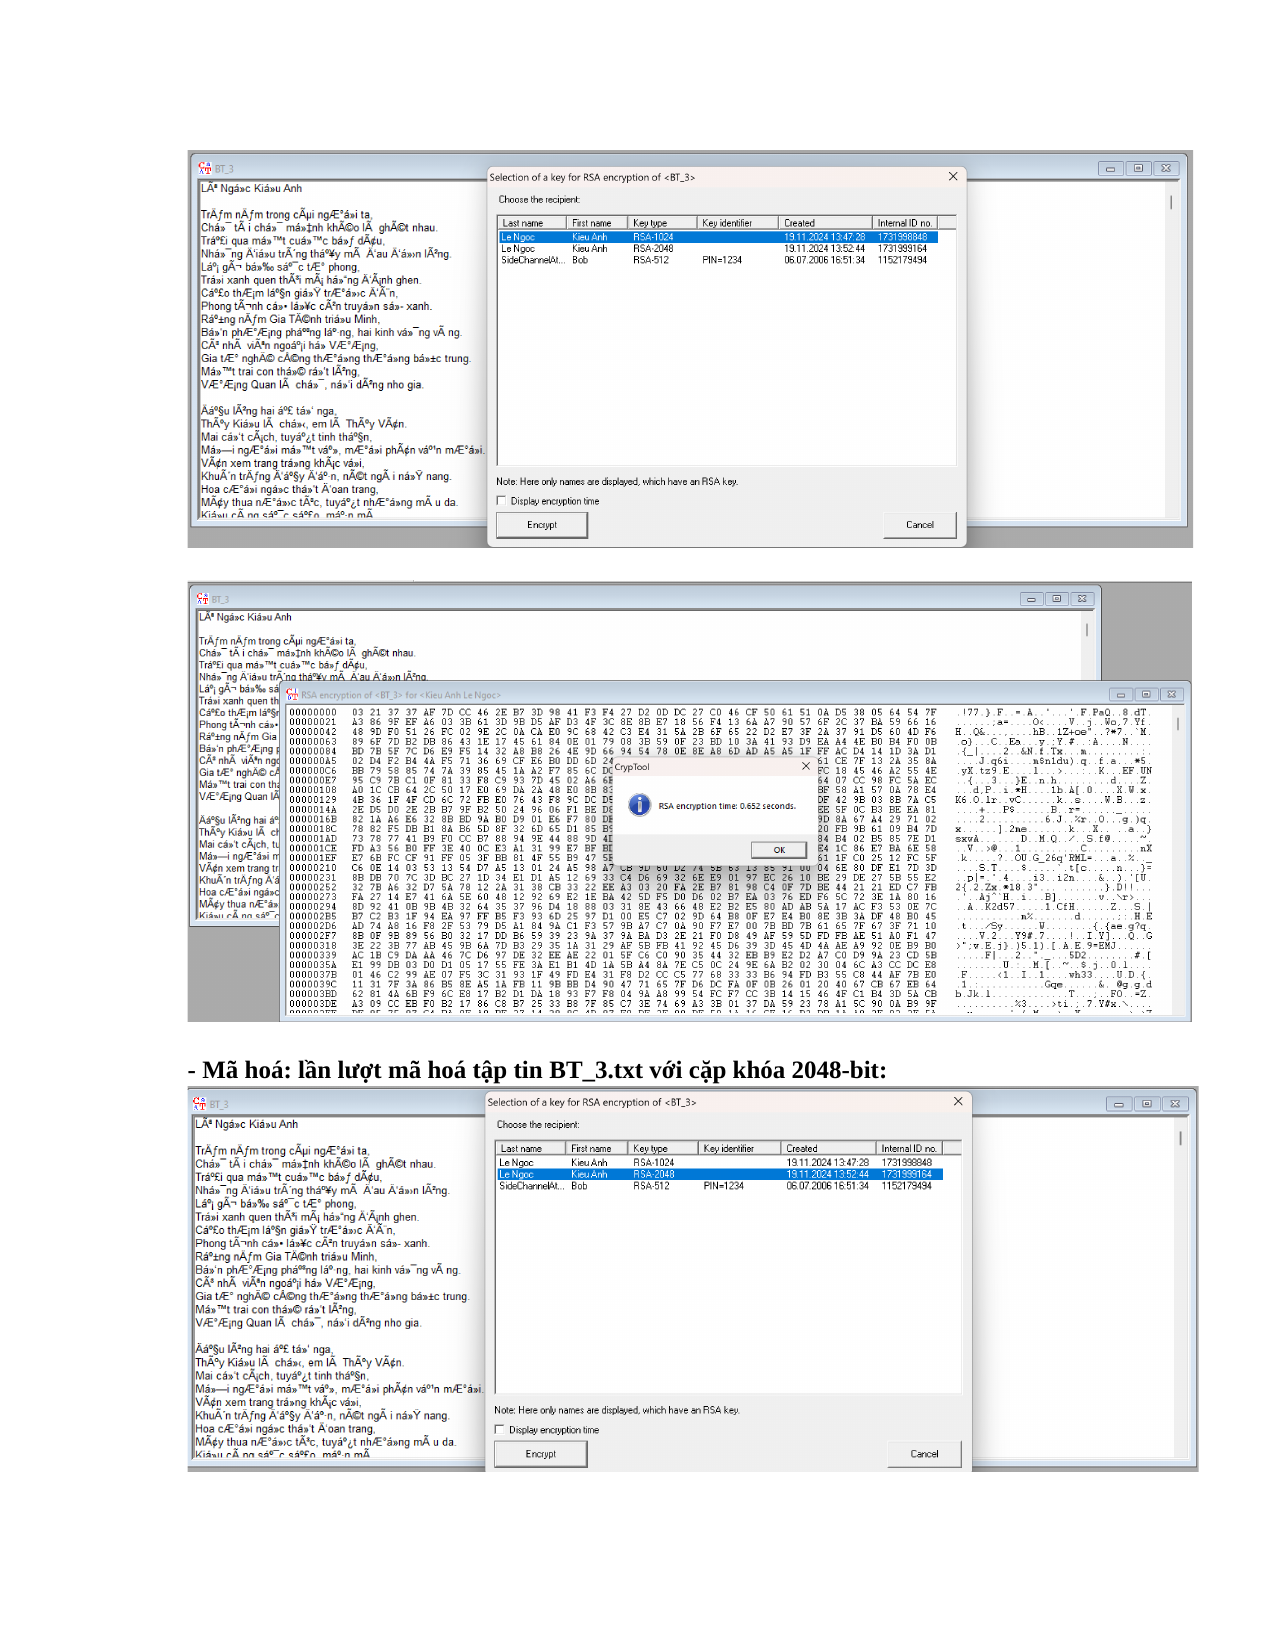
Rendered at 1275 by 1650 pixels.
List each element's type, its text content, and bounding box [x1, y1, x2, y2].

list - Mã hoá: lần lượt mã hoá tập tin BT_3.txt với cặp khóa 2048-bit: [187, 1055, 1191, 1084]
picture [187, 580, 1192, 1022]
picture [187, 1086, 1199, 1472]
picture [187, 150, 1194, 548]
